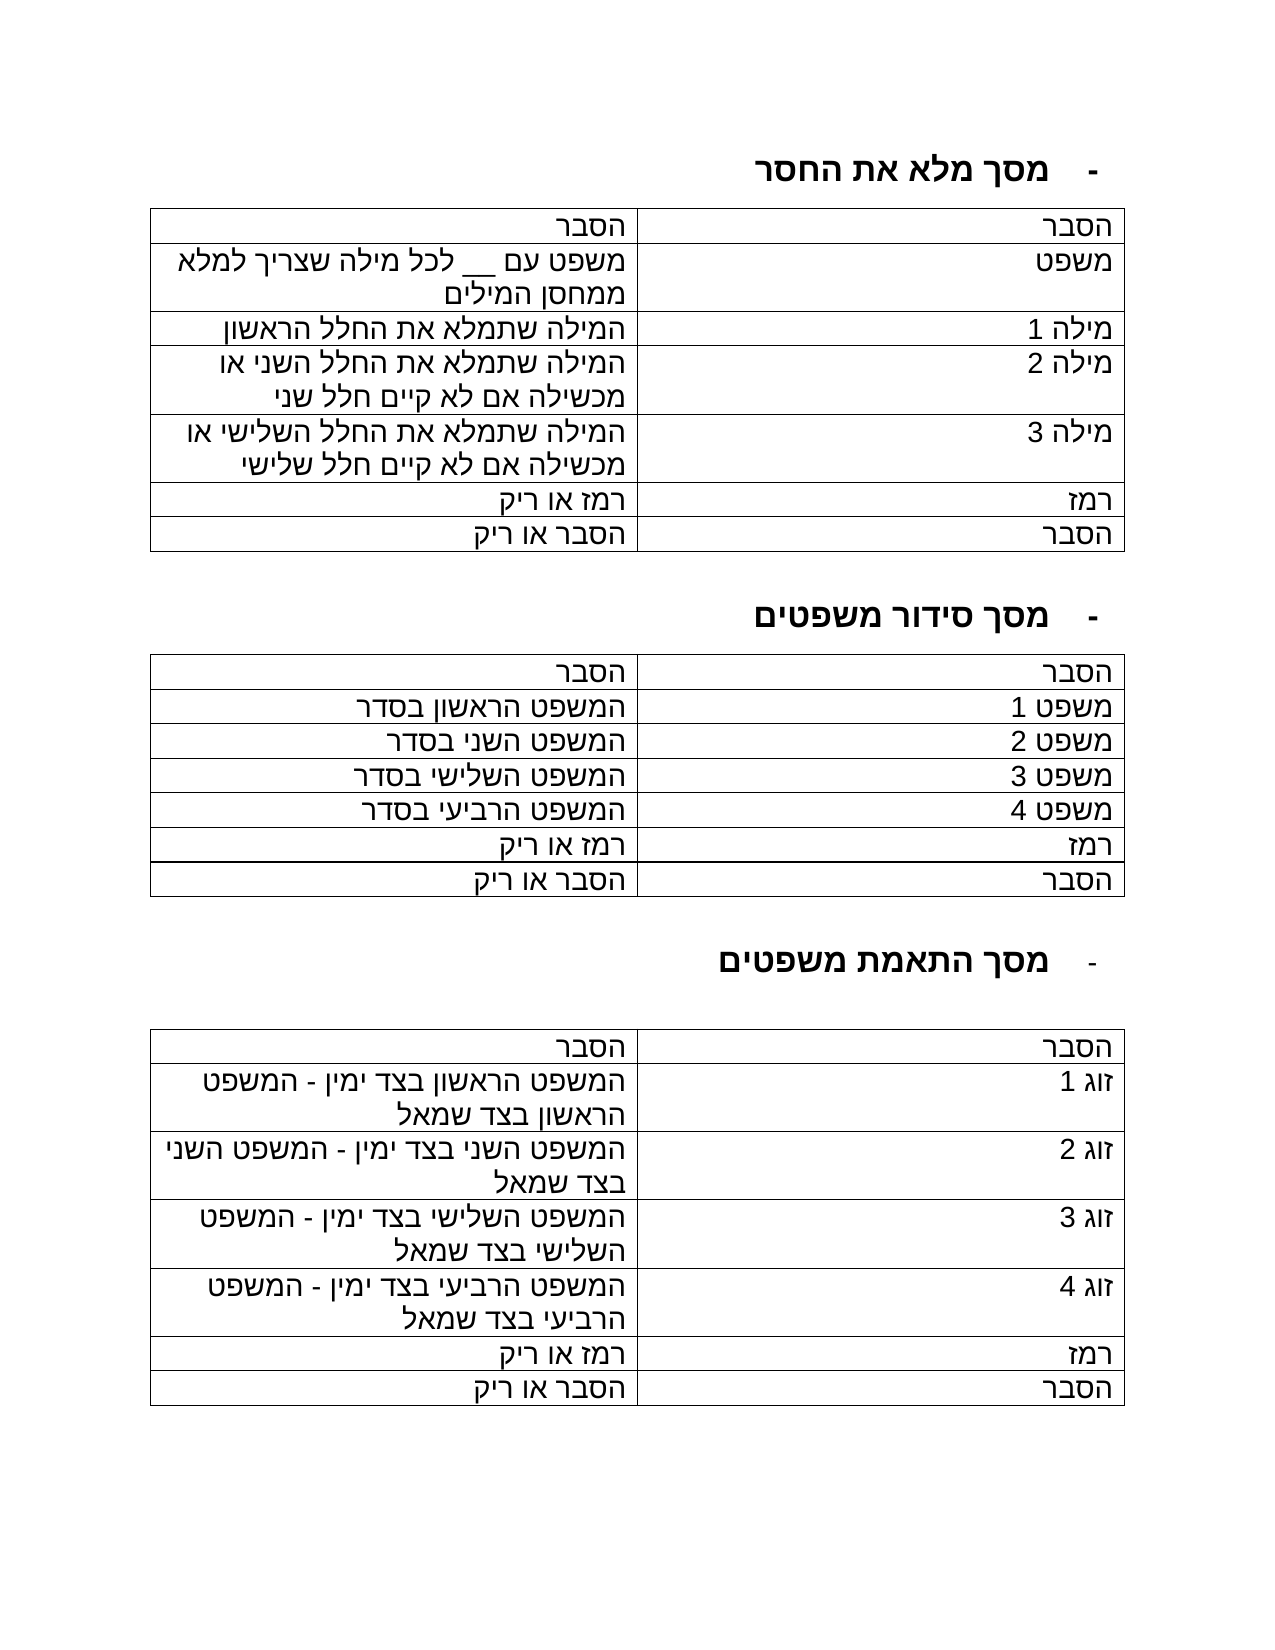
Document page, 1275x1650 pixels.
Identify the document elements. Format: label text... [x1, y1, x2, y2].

table_cell רמז [638, 1337, 1124, 1370]
table_cell זוג 1 [638, 1064, 1124, 1131]
table_cell הסבר [638, 863, 1124, 896]
table_header הסבר [151, 209, 637, 243]
table_cell הסבר או ריק [151, 1371, 637, 1405]
table_cell המשפט הראשון בצד ימין - המשפט הראשון בצד שמאל [151, 1064, 637, 1131]
table_cell משפט 2 [638, 724, 1124, 758]
table_cell המשפט השני בצד ימין - המשפט השני בצד שמאל [151, 1132, 637, 1199]
table_cell המשפט הרביעי בצד ימין - המשפט הרביעי בצד שמאל [151, 1269, 637, 1336]
table_cell משפט 4 [638, 793, 1124, 827]
table_header הסבר [638, 1030, 1124, 1063]
table_cell המשפט השלישי בצד ימין - המשפט השלישי בצד שמאל [151, 1200, 637, 1267]
table_header הסבר [151, 1030, 637, 1063]
table_cell זוג 4 [638, 1269, 1124, 1336]
table_cell מילה 1 [638, 312, 1124, 345]
table_cell המשפט הראשון בסדר [151, 690, 637, 723]
table_cell המילה שתמלא את החלל הראשון [151, 312, 637, 345]
table_cell המילה שתמלא את החלל השלישי או מכשילה אם לא קיים חלל שלישי [151, 415, 637, 482]
table_cell רמז [638, 483, 1124, 516]
table_cell המשפט השני בסדר [151, 724, 637, 758]
table_cell הסבר או ריק [151, 517, 637, 551]
table_cell רמז או ריק [151, 483, 637, 516]
table_cell משפט [638, 244, 1124, 311]
table_header הסבר [151, 655, 637, 688]
table_cell המילה שתמלא את החלל השני או מכשילה אם לא קיים חלל שני [151, 346, 637, 413]
table_cell זוג 3 [638, 1200, 1124, 1267]
table_cell הסבר [638, 1371, 1124, 1405]
table_cell מילה 3 [638, 415, 1124, 482]
table_cell המשפט הרביעי בסדר [151, 793, 637, 827]
table_cell המשפט השלישי בסדר [151, 759, 637, 792]
table_cell הסבר [638, 517, 1124, 551]
table_cell רמז [638, 828, 1124, 861]
table_cell משפט 1 [638, 690, 1124, 723]
list מסך התאמת משפטים [150, 941, 1087, 1010]
table_cell רמז או ריק [151, 1337, 637, 1370]
table_header הסבר [638, 209, 1124, 243]
table_cell הסבר או ריק [151, 863, 637, 896]
table_header הסבר [638, 655, 1124, 688]
table_cell משפט עם __ לכל מילה שצריך למלא ממחסן המילים [151, 244, 637, 311]
table_cell רמז או ריק [151, 828, 637, 861]
list מסך סידור משפטים [150, 596, 1087, 634]
table_cell משפט 3 [638, 759, 1124, 792]
table_cell זוג 2 [638, 1132, 1124, 1199]
list מסך מלא את החסר [150, 150, 1087, 188]
table_cell מילה 2 [638, 346, 1124, 413]
